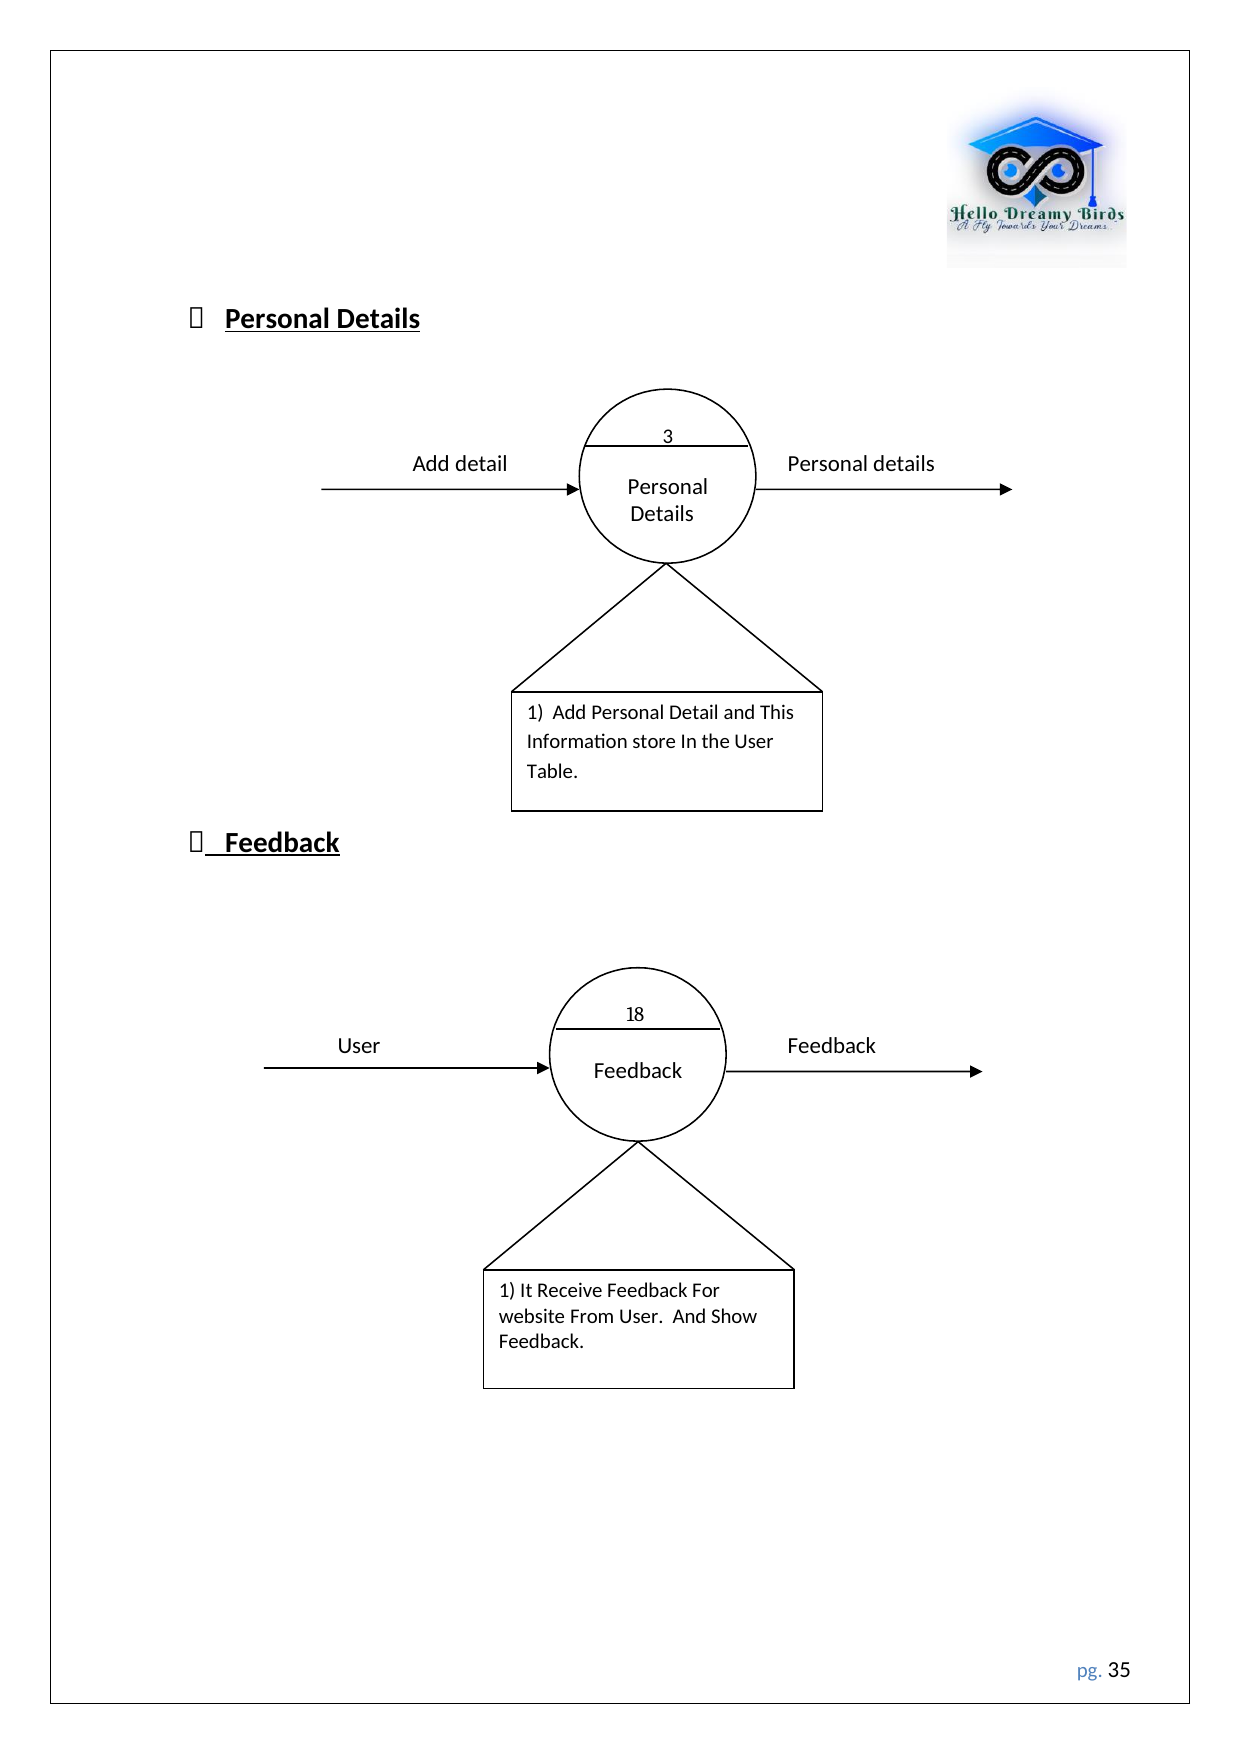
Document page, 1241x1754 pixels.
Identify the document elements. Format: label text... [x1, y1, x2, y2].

picture [946, 87, 1127, 268]
list Feedback [187, 374, 1173, 861]
list Personal Details [187, 297, 1173, 337]
